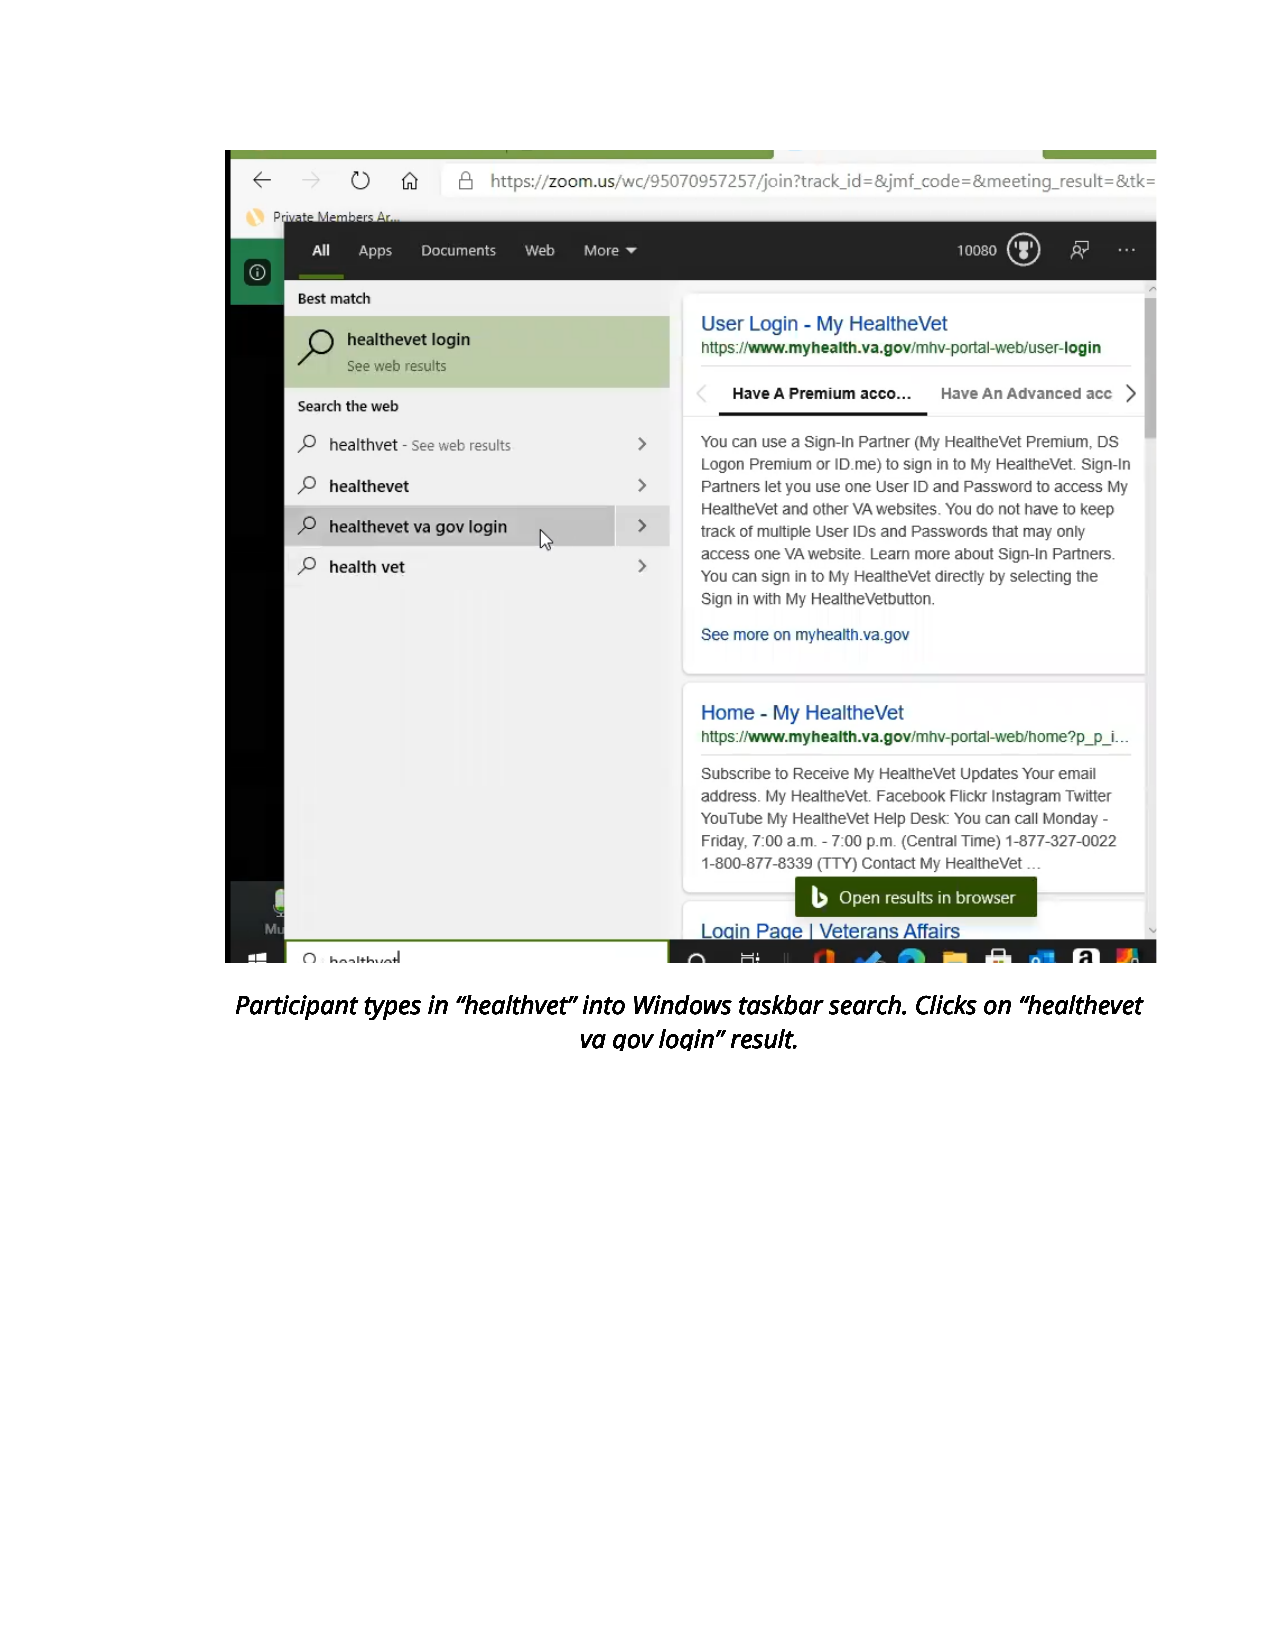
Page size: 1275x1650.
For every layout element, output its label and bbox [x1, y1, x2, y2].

picture [225, 150, 1157, 963]
